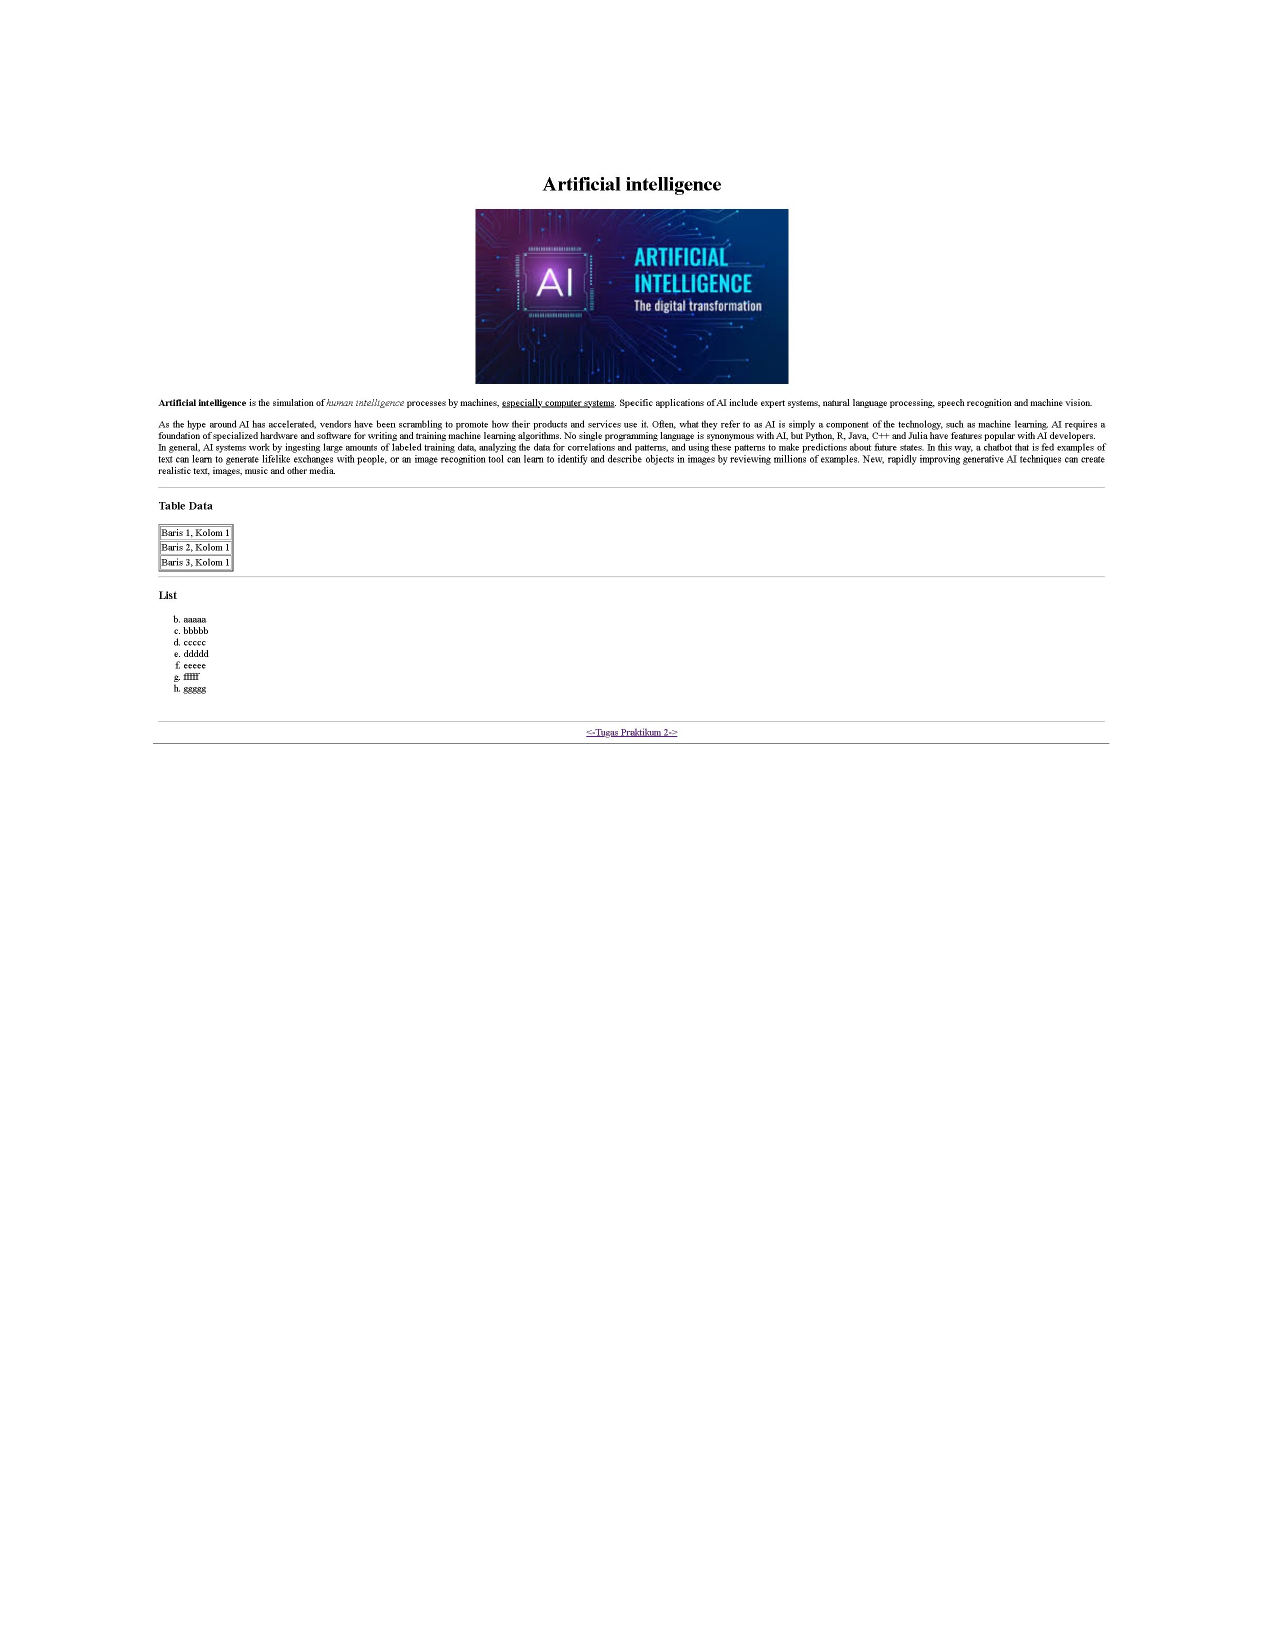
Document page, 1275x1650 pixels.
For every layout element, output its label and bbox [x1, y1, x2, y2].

picture [153, 173, 1110, 744]
